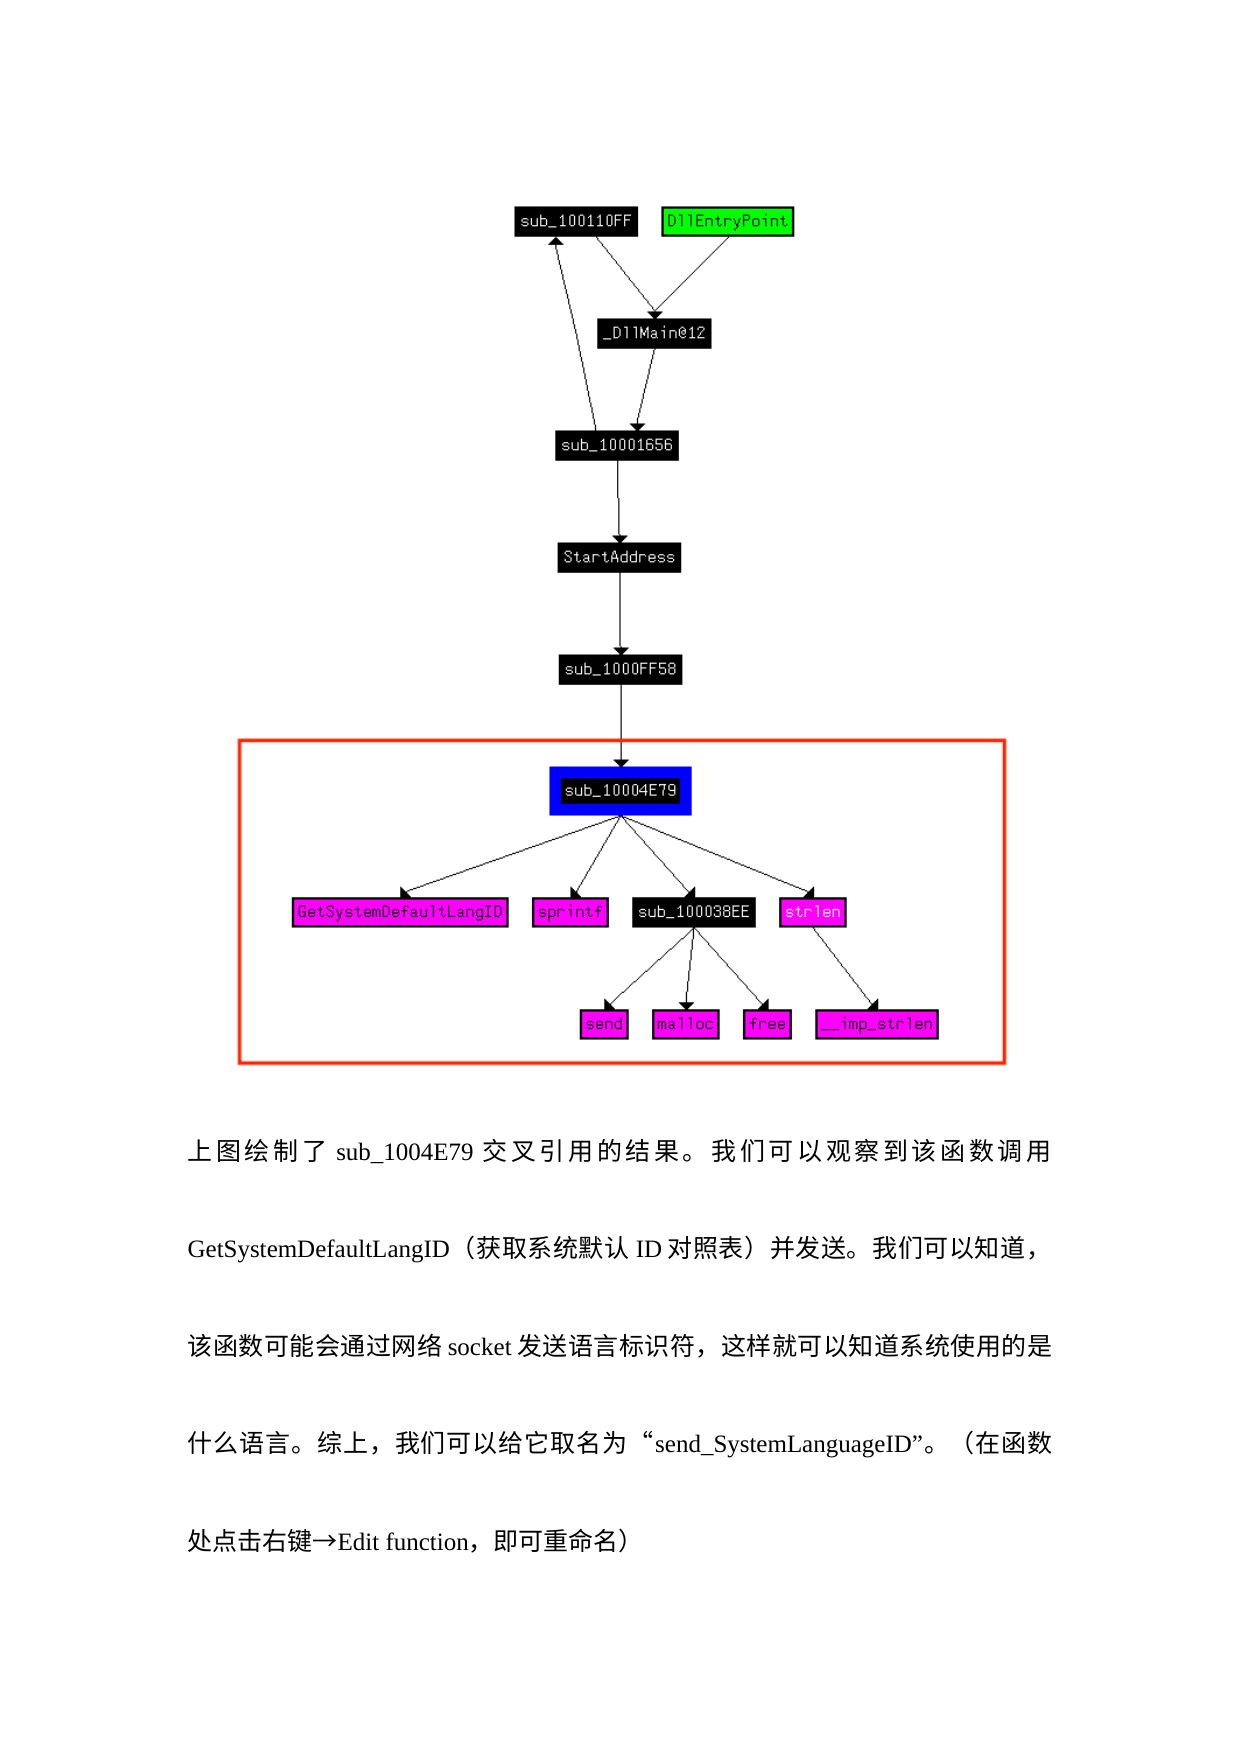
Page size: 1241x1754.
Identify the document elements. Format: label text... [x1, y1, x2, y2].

text 上图绘制了sub_1004E79交叉引用的结果。我们可以观察到该函数调用GetSystemDefaultLangID（获取系统默认ID对照表）并发送。我们可以知道，该函数可能会通过网络socket发送语言标识符，这样就可以知道系统使用的是什么语言。综上，我们可以给它取名为“send_SystemLanguageID”。（在函数处点击右键→Edit function，即可重命名） [187, 1117, 1053, 1572]
picture [187, 162, 1052, 1084]
